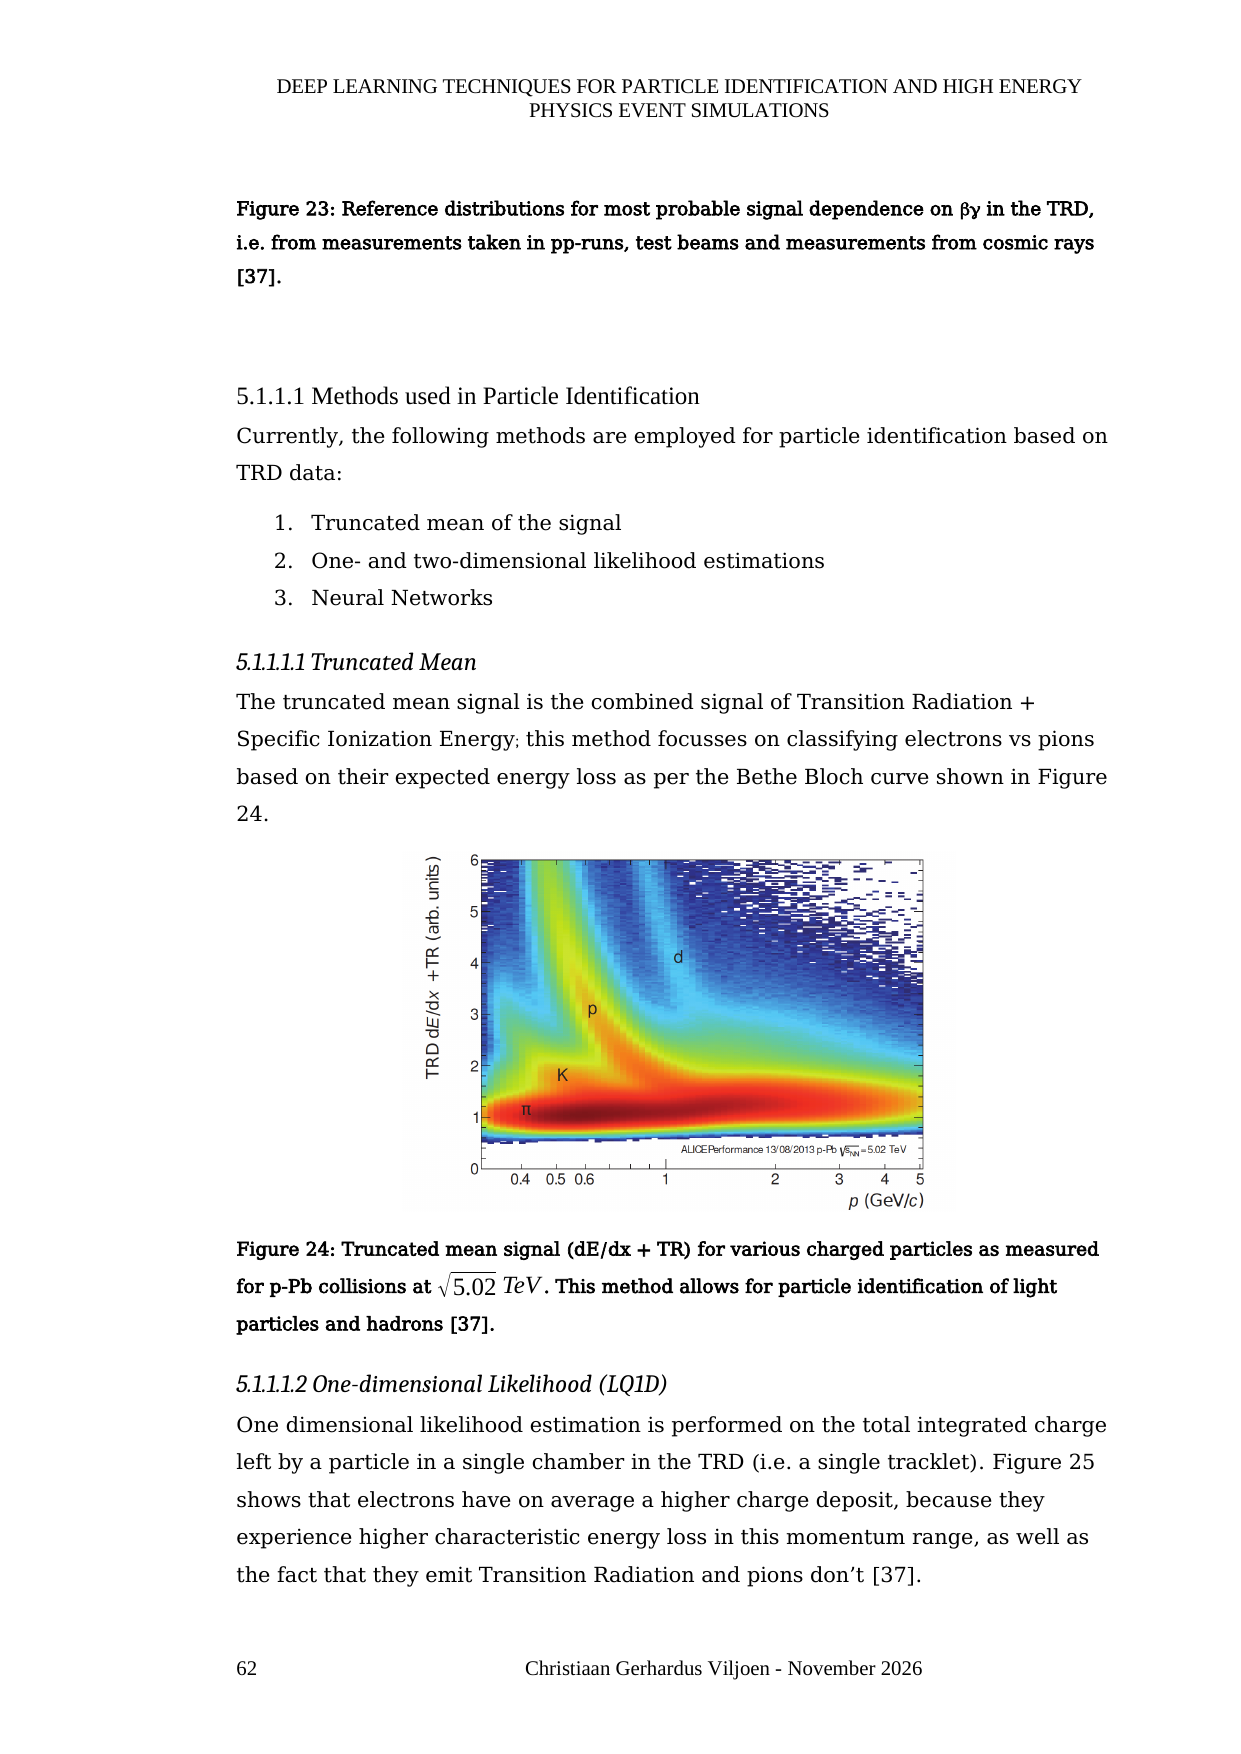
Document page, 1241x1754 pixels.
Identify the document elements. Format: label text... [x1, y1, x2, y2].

picture [402, 851, 957, 1212]
text One dimensional likelihood estimation is performed on the total integrated charge left by a particle in a single chamber in the TRD (i.e. a single tracklet). Figure 34 shows that electrons have on average a higher charge deposit, because they experience higher characteristic energy loss in this momentum range, as well as the fact that they emit Transition Radiation and pions don’t . [236, 1412, 1122, 1587]
list Neural Networks [274, 585, 1122, 610]
text Figure 32: Reference distributions for most probable signal dependence on in the TRD, i.e. from measurements taken in pp-runs, test beams and measurements from cosmic rays. [236, 196, 1122, 287]
list One- and two-dimensional likelihood estimations [274, 547, 1122, 572]
subtitle Methods used in Particle Identification [236, 381, 1122, 410]
subtitle One-dimensional Likelihood (LQ1D) [236, 1370, 1122, 1399]
text Currently, the following methods are employed for particle identification based on TRD data: [236, 422, 1122, 485]
list Truncated mean of the signal [274, 510, 1122, 535]
subtitle Truncated Mean [236, 647, 1122, 676]
text Figure 33: Truncated mean signal (dE/dx + TR) for various charged particles as measured for p-Pb collisions at . This method allows for particle identification of light particles and hadrons . [236, 1237, 1122, 1334]
